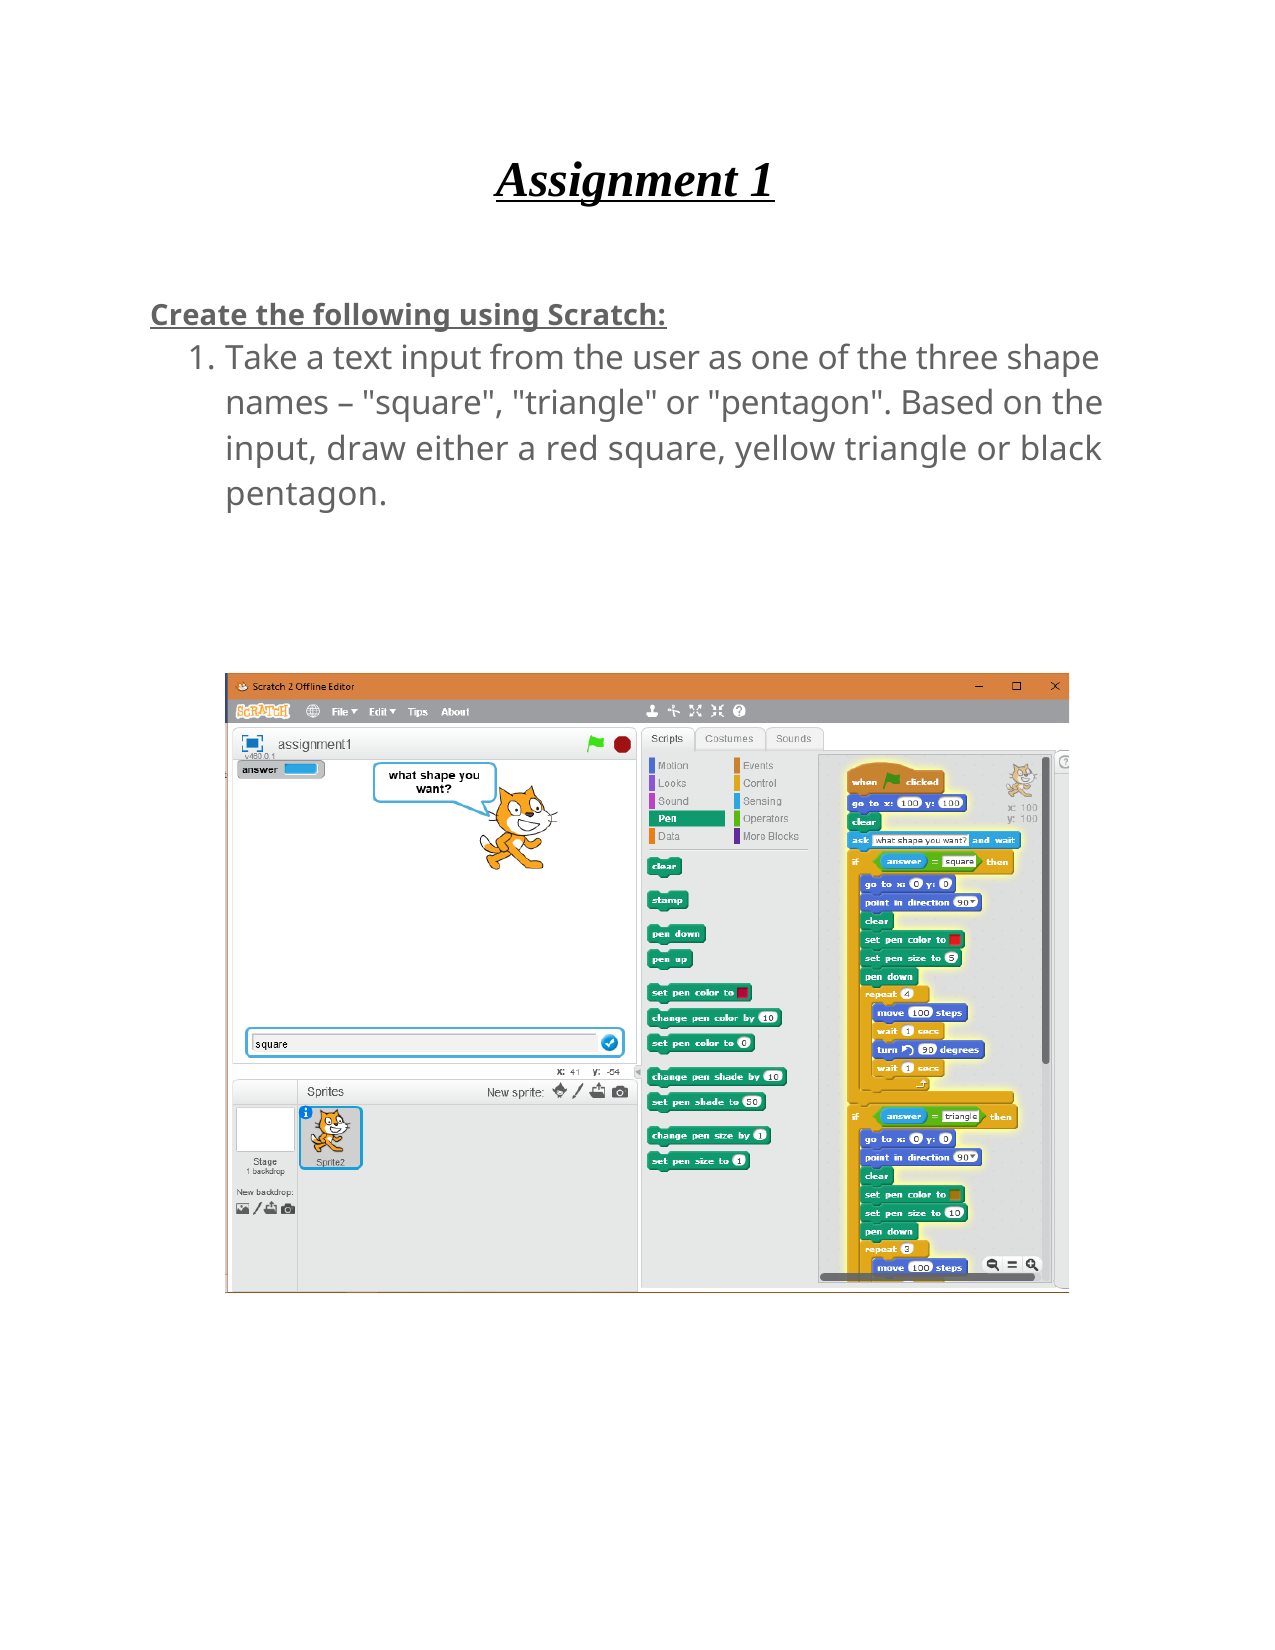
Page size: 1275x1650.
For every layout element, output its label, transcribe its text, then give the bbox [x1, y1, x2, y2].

picture [225, 673, 1070, 1293]
text Create the following using Scratch: [150, 294, 1125, 333]
list Take a text input from the user as one of the three shape names – "square", "triangle" or "pentagon". Based on the input, draw either a red square, yellow triangle or black pentagon. [187, 333, 1125, 515]
text Assignment 1 [150, 150, 1125, 207]
